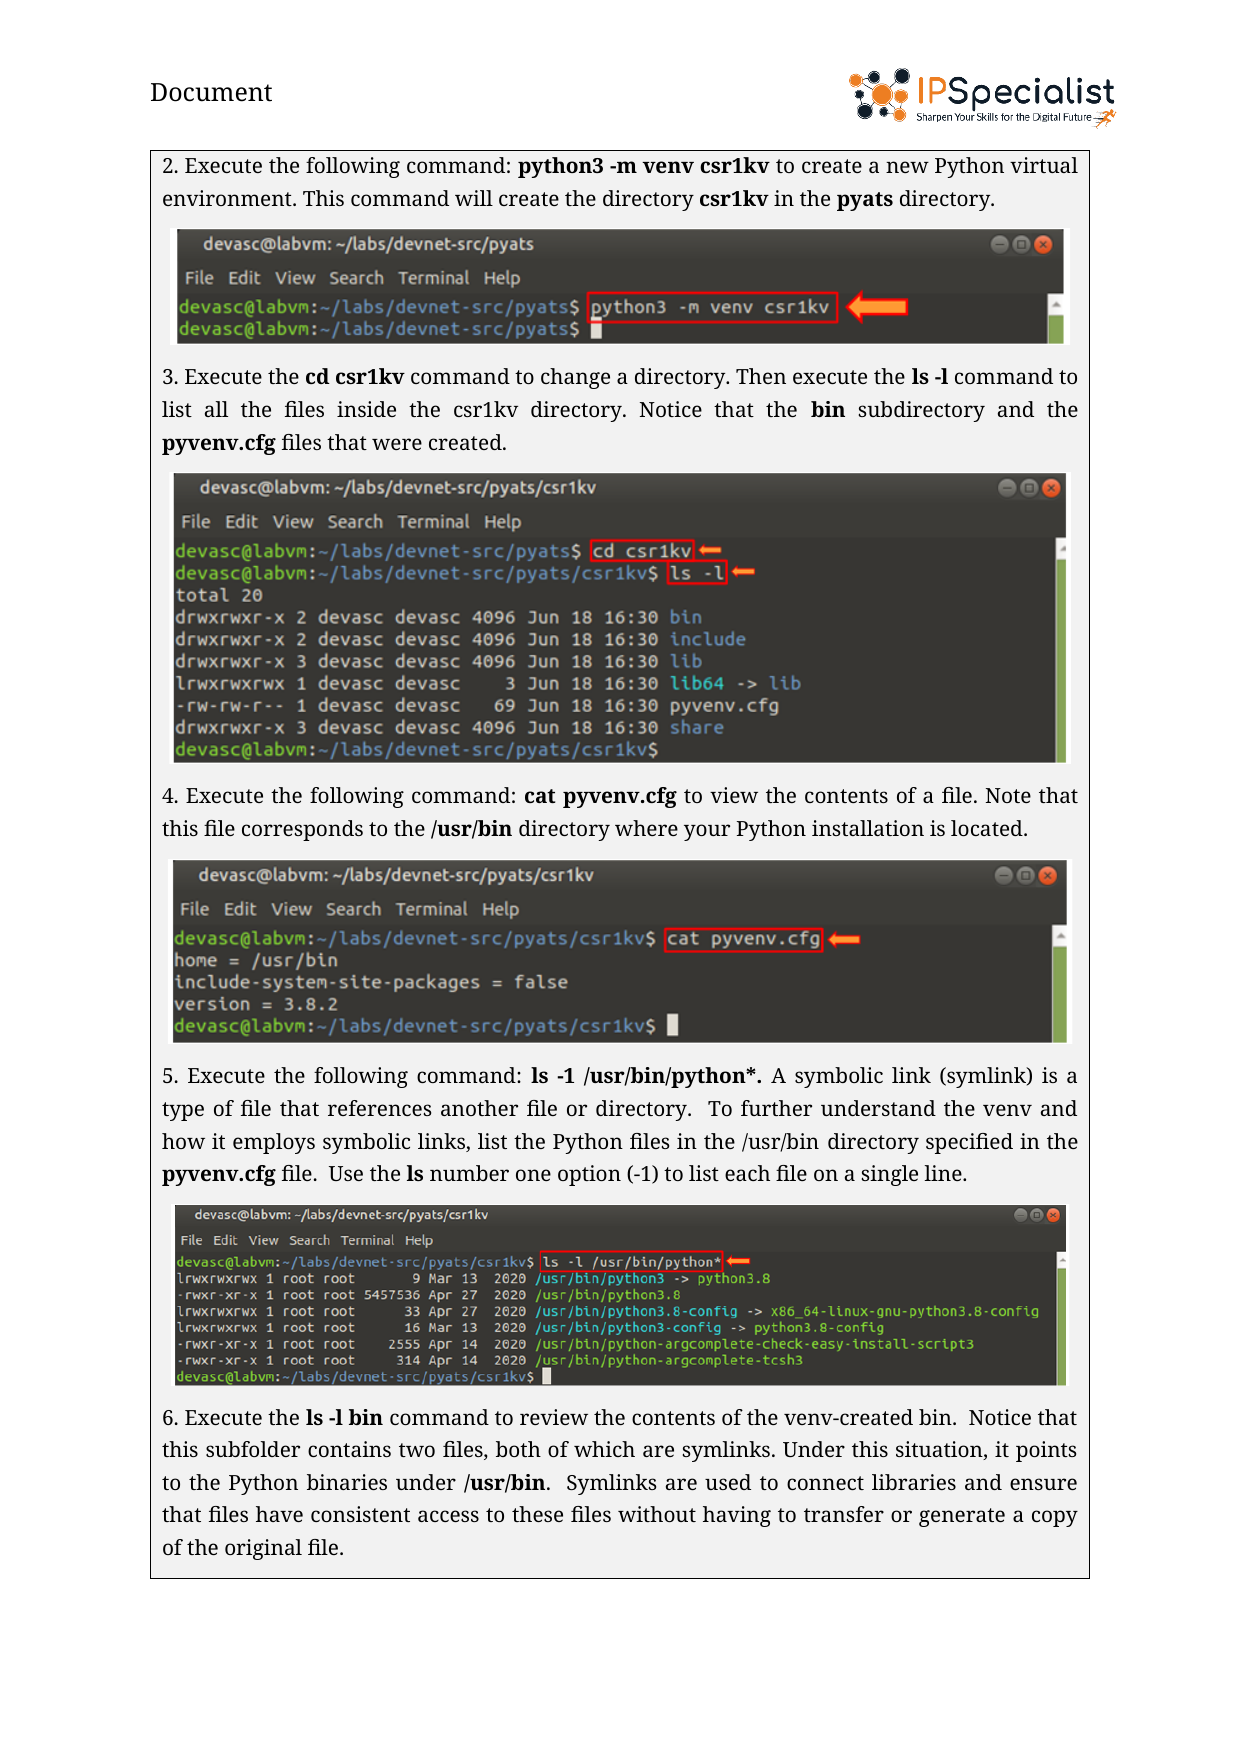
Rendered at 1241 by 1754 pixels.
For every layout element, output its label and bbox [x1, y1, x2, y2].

picture [171, 1204, 1070, 1386]
table_header [151, 151, 1089, 1578]
picture [167, 859, 1073, 1044]
picture [170, 228, 1071, 345]
picture [169, 472, 1071, 764]
picture [843, 54, 1121, 136]
